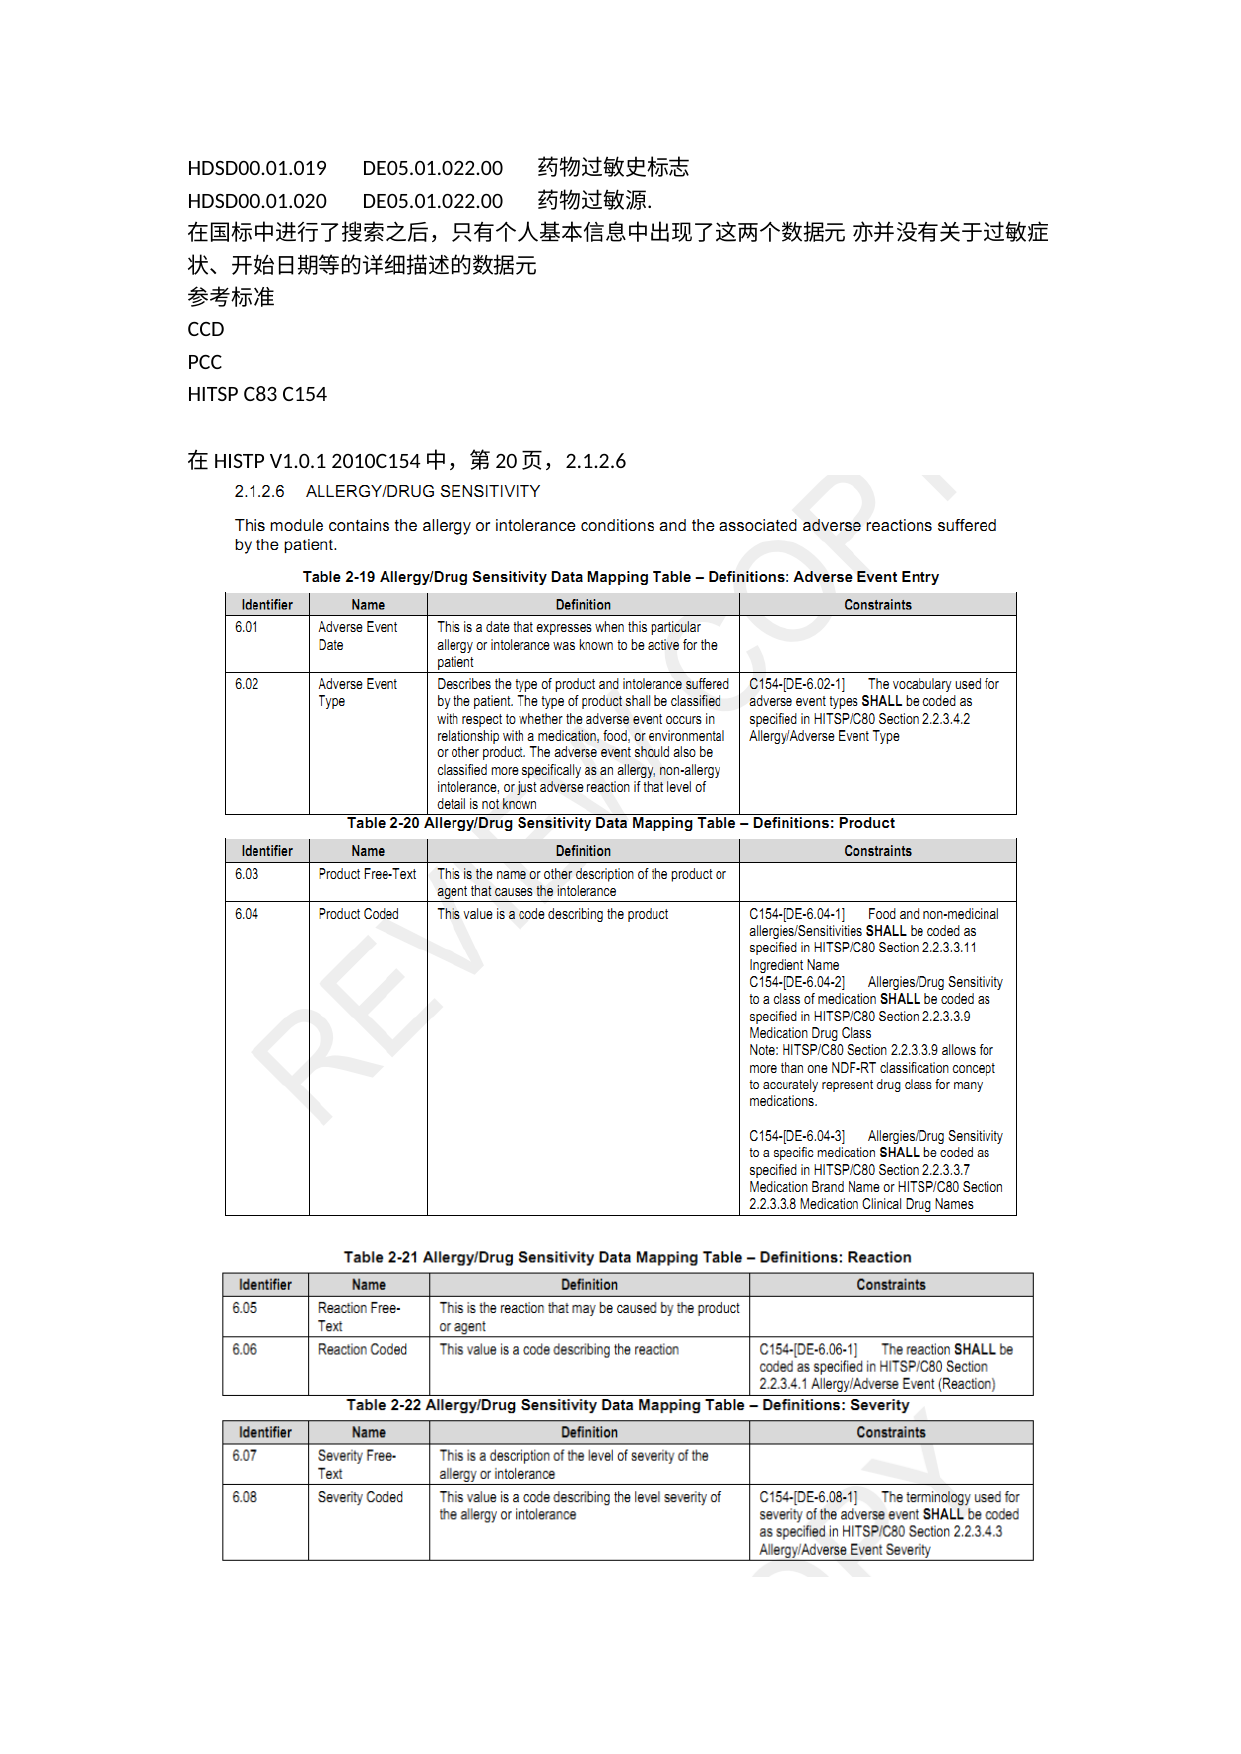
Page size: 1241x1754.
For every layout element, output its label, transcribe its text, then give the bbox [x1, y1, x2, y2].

text HDSD00.01.020 DE05.01.022.00 药物过敏源. [187, 182, 1053, 215]
text 在HISTP V1.0.1 2010C154中，第20页，2.1.2.6 [187, 442, 1053, 475]
text 在国标中进行了搜索之后，只有个人基本信息中出现了这两个数据元 亦并没有关于过敏症状、开始日期等的详细描述的数据元 [187, 215, 1053, 280]
text HDSD00.01.019 DE05.01.022.00 药物过敏史标志 [187, 150, 1053, 182]
text HITSP C83 C154 [187, 377, 1053, 410]
picture [187, 475, 1053, 1577]
text CCD [187, 312, 1053, 345]
text 参考标准 [187, 280, 1053, 312]
text PCC [187, 345, 1053, 377]
